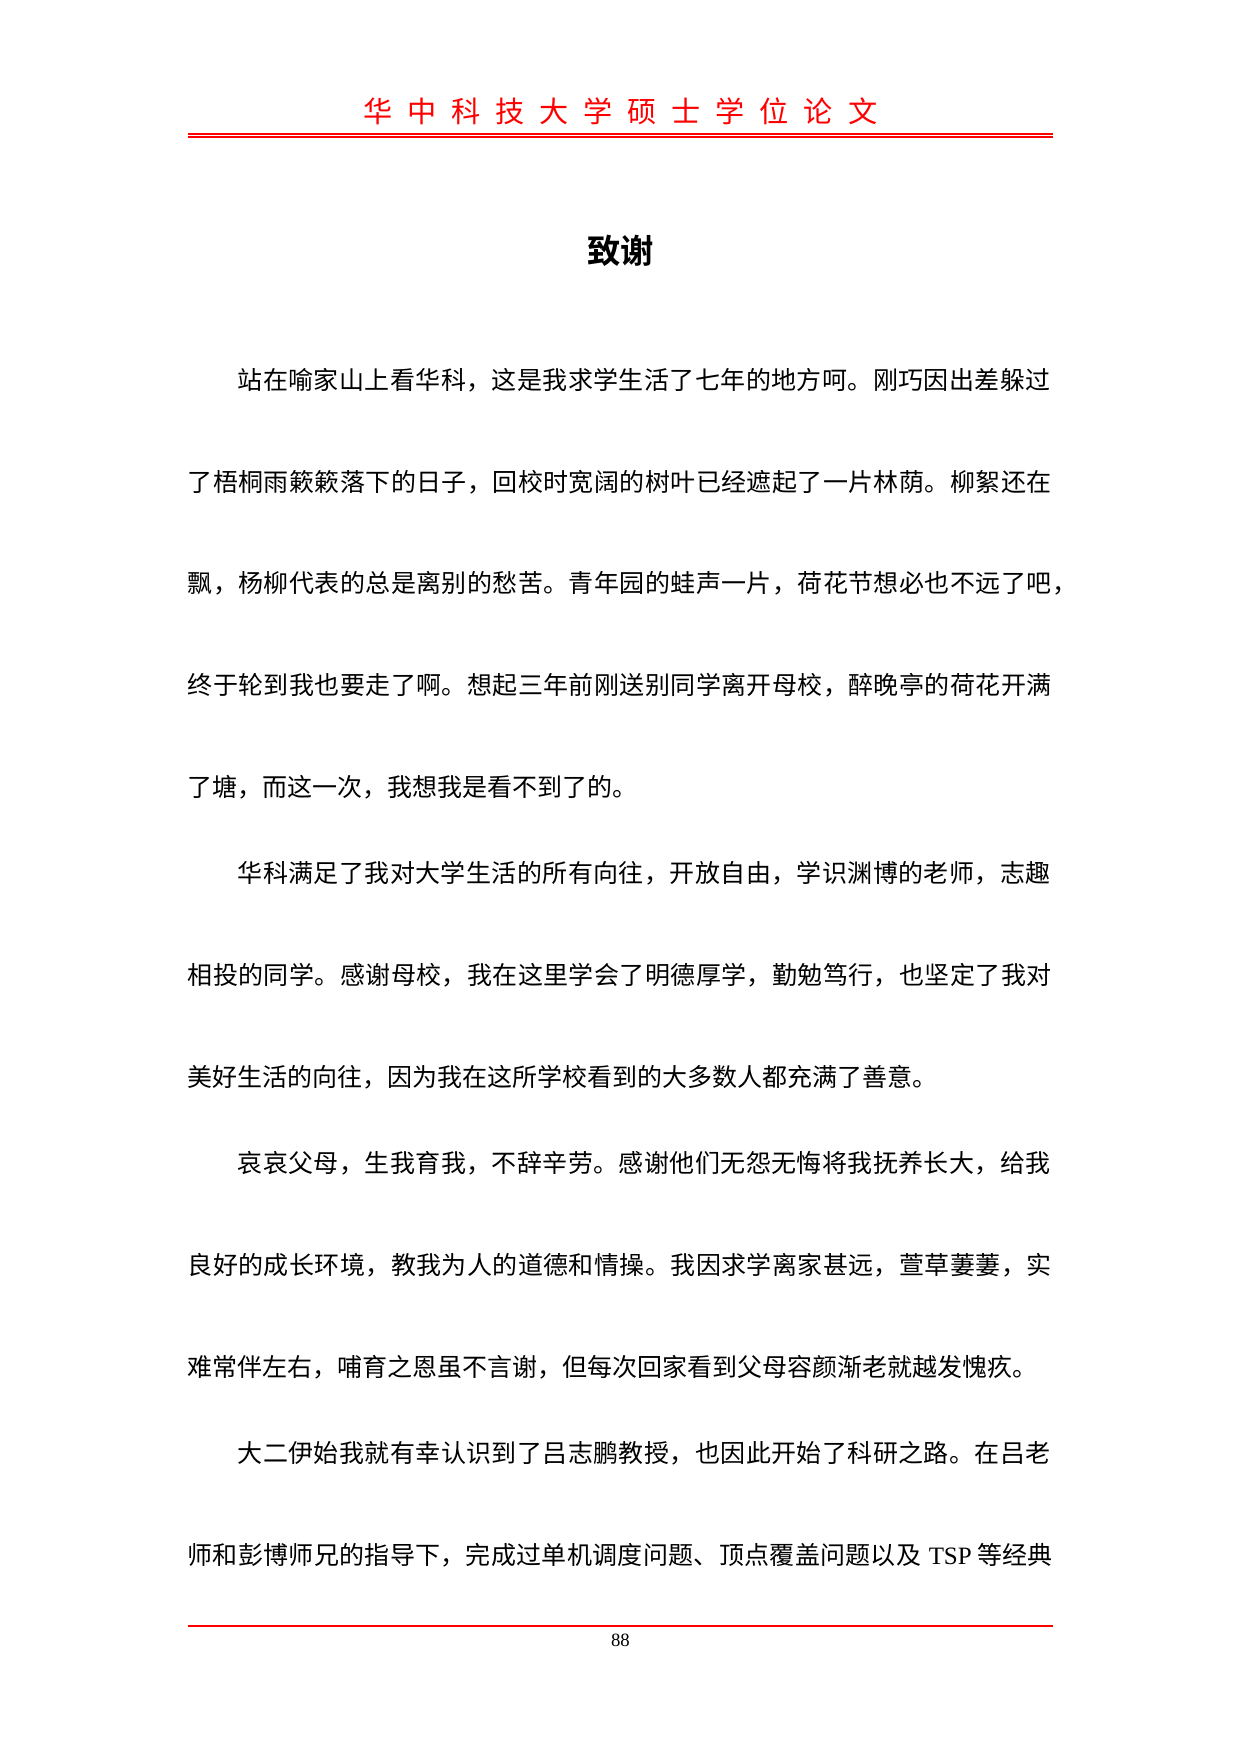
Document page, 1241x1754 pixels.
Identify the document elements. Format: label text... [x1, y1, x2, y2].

text 站在喻家山上看华科，这是我求学生活了七年的地方呵。刚巧因出差躲过了梧桐雨簌簌落下的日子，回校时宽阔的树叶已经遮起了一片林荫。柳絮还在飘，杨柳代表的总是离别的愁苦。青年园的蛙声一片，荷花节想必也不远了吧，终于轮到我也要走了啊。想起三年前刚送别同学离开母校，醉晚亭的荷花开满了塘，而这一次，我想我是看不到了的。 [187, 344, 1053, 820]
text 致谢 [187, 215, 1053, 283]
text 哀哀父母，生我育我，不辞辛劳。感谢他们无怨无悔将我抚养长大，给我良好的成长环境，教我为人的道德和情操。我因求学离家甚远，萱草萋萋，实难常伴左右，哺育之恩虽不言谢，但每次回家看到父母容颜渐老就越发愧疚。 [187, 1128, 1053, 1399]
text 华科满足了我对大学生活的所有向往，开放自由，学识渊博的老师，志趣相投的同学。感谢母校，我在这里学会了明德厚学，勤勉笃行，也坚定了我对美好生活的向往，因为我在这所学校看到的大多数人都充满了善意。 [187, 838, 1053, 1109]
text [187, 1417, 1053, 1587]
